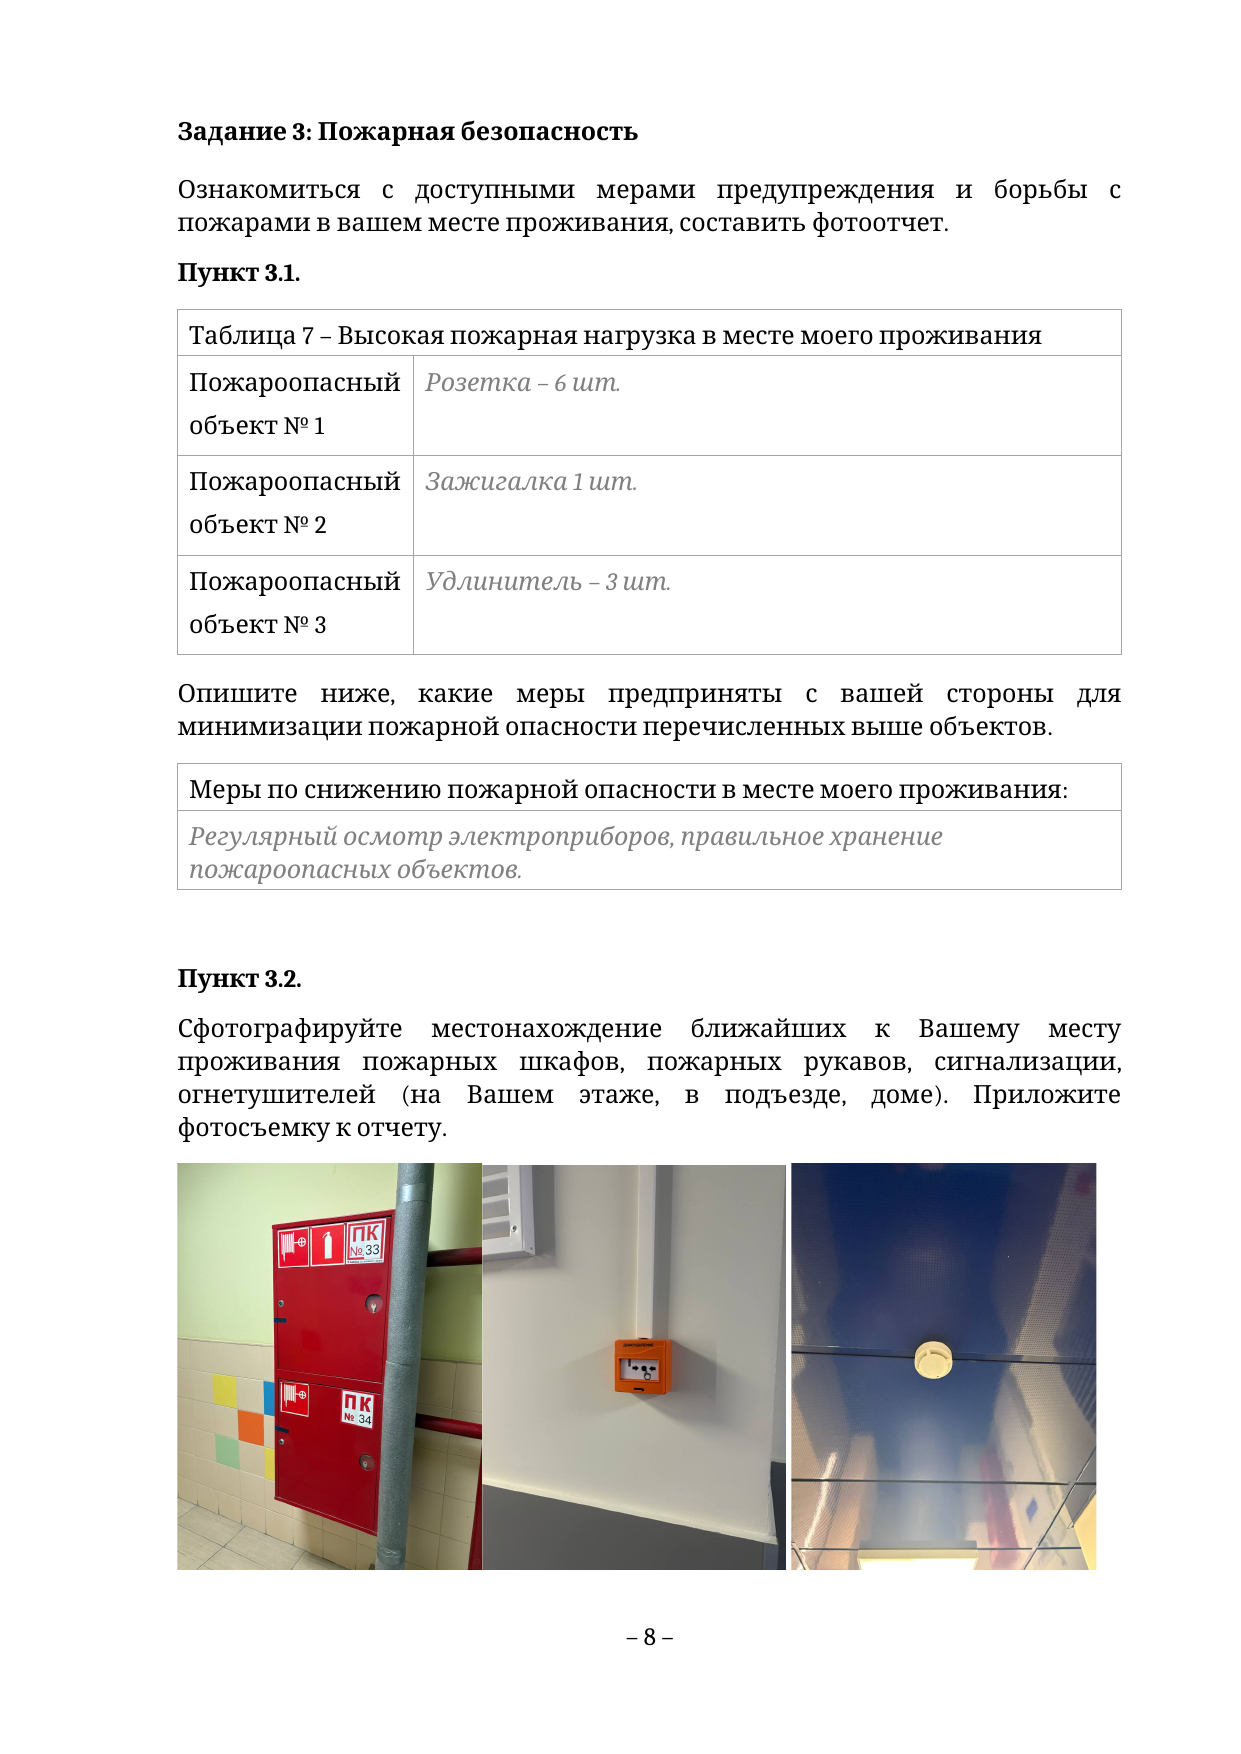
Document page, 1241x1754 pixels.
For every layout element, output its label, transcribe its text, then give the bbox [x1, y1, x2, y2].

table_cell Пожароопасный объект № 3 [178, 556, 413, 654]
table_header Таблица 7 – Высокая пожарная нагрузка в месте моего проживания [178, 310, 1121, 355]
table_header Меры по снижению пожарной опасности в месте моего проживания: [178, 764, 1121, 809]
table_cell Пожароопасный объект № 1 [178, 356, 413, 455]
text Пункт 3.1. [177, 259, 1122, 288]
text Опишите ниже, какие меры предприняты с вашей стороны для минимизации пожарной опасности перечисленных выше объектов. [177, 680, 1122, 742]
table_cell Розетка – 6 шт. [414, 356, 1121, 455]
text Задание 3: Пожарная безопасность [177, 118, 1122, 147]
table_cell Пожароопасный объект № 2 [178, 456, 413, 554]
table_cell Удлинитель – 3 шт. [414, 556, 1121, 654]
table_cell Зажигалка 1 шт. [414, 456, 1121, 554]
text Ознакомиться с доступными мерами предупреждения и борьбы с пожарами в вашем месте проживания, составить фотоотчет. [177, 176, 1122, 238]
table_cell Регулярный осмотр электроприборов, правильное хранение пожароопасных объектов. [178, 811, 1121, 889]
picture [177, 1163, 786, 1570]
text Пункт 3.2. [177, 965, 1122, 993]
text Сфотографируйте местонахождение ближайших к Вашему месту проживания пожарных шкафов, пожарных рукавов, сигнализации, огнетушителей (на Вашем этаже, в подъезде, доме). Приложите фотосъемку к отчету. [177, 1014, 1122, 1142]
picture [791, 1163, 1097, 1570]
